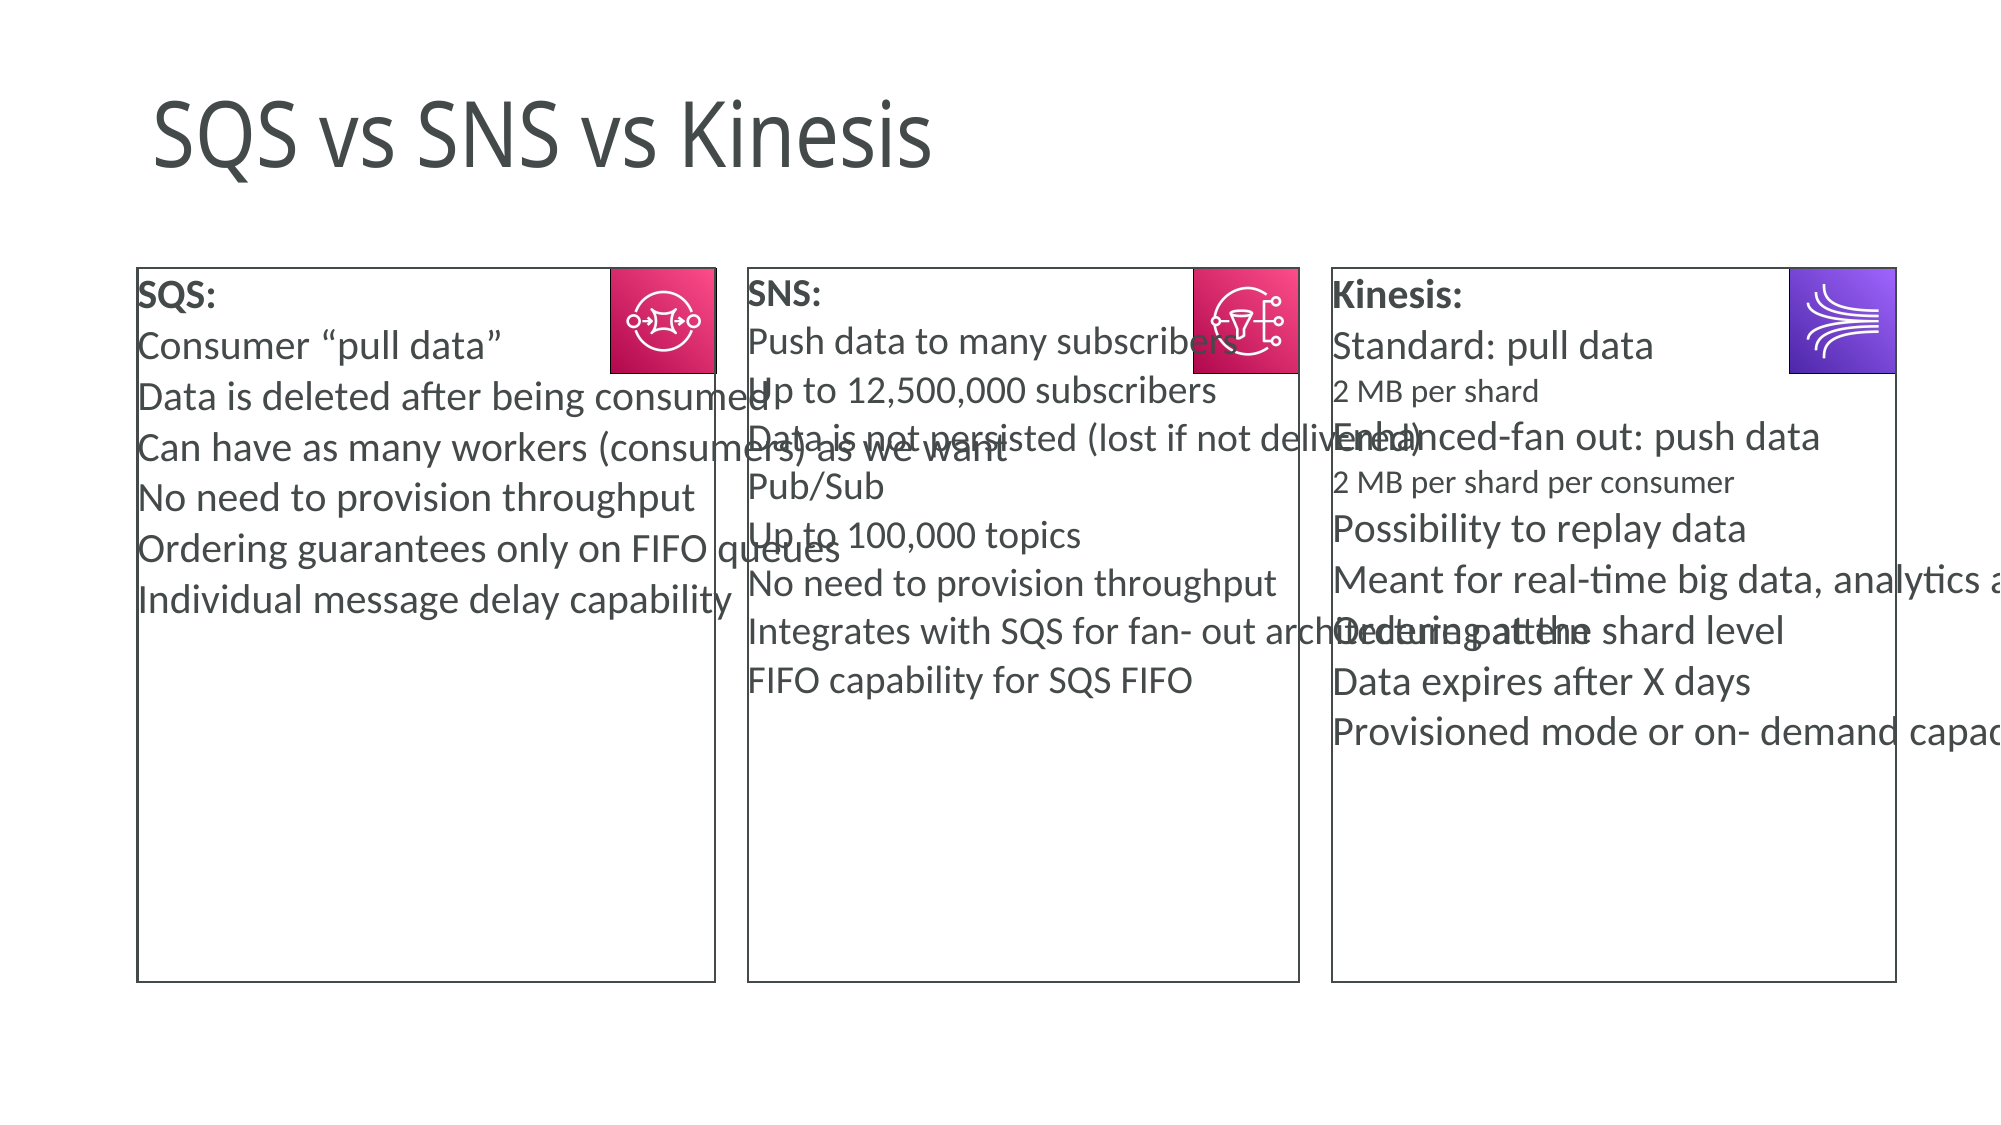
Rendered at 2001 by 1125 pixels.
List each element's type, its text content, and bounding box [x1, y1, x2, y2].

picture [1790, 269, 1895, 373]
picture [1194, 337, 1204, 342]
picture [1194, 269, 1298, 373]
picture [611, 269, 714, 373]
subtitle SQS vs SNS vs Kinesis [152, 69, 1985, 194]
